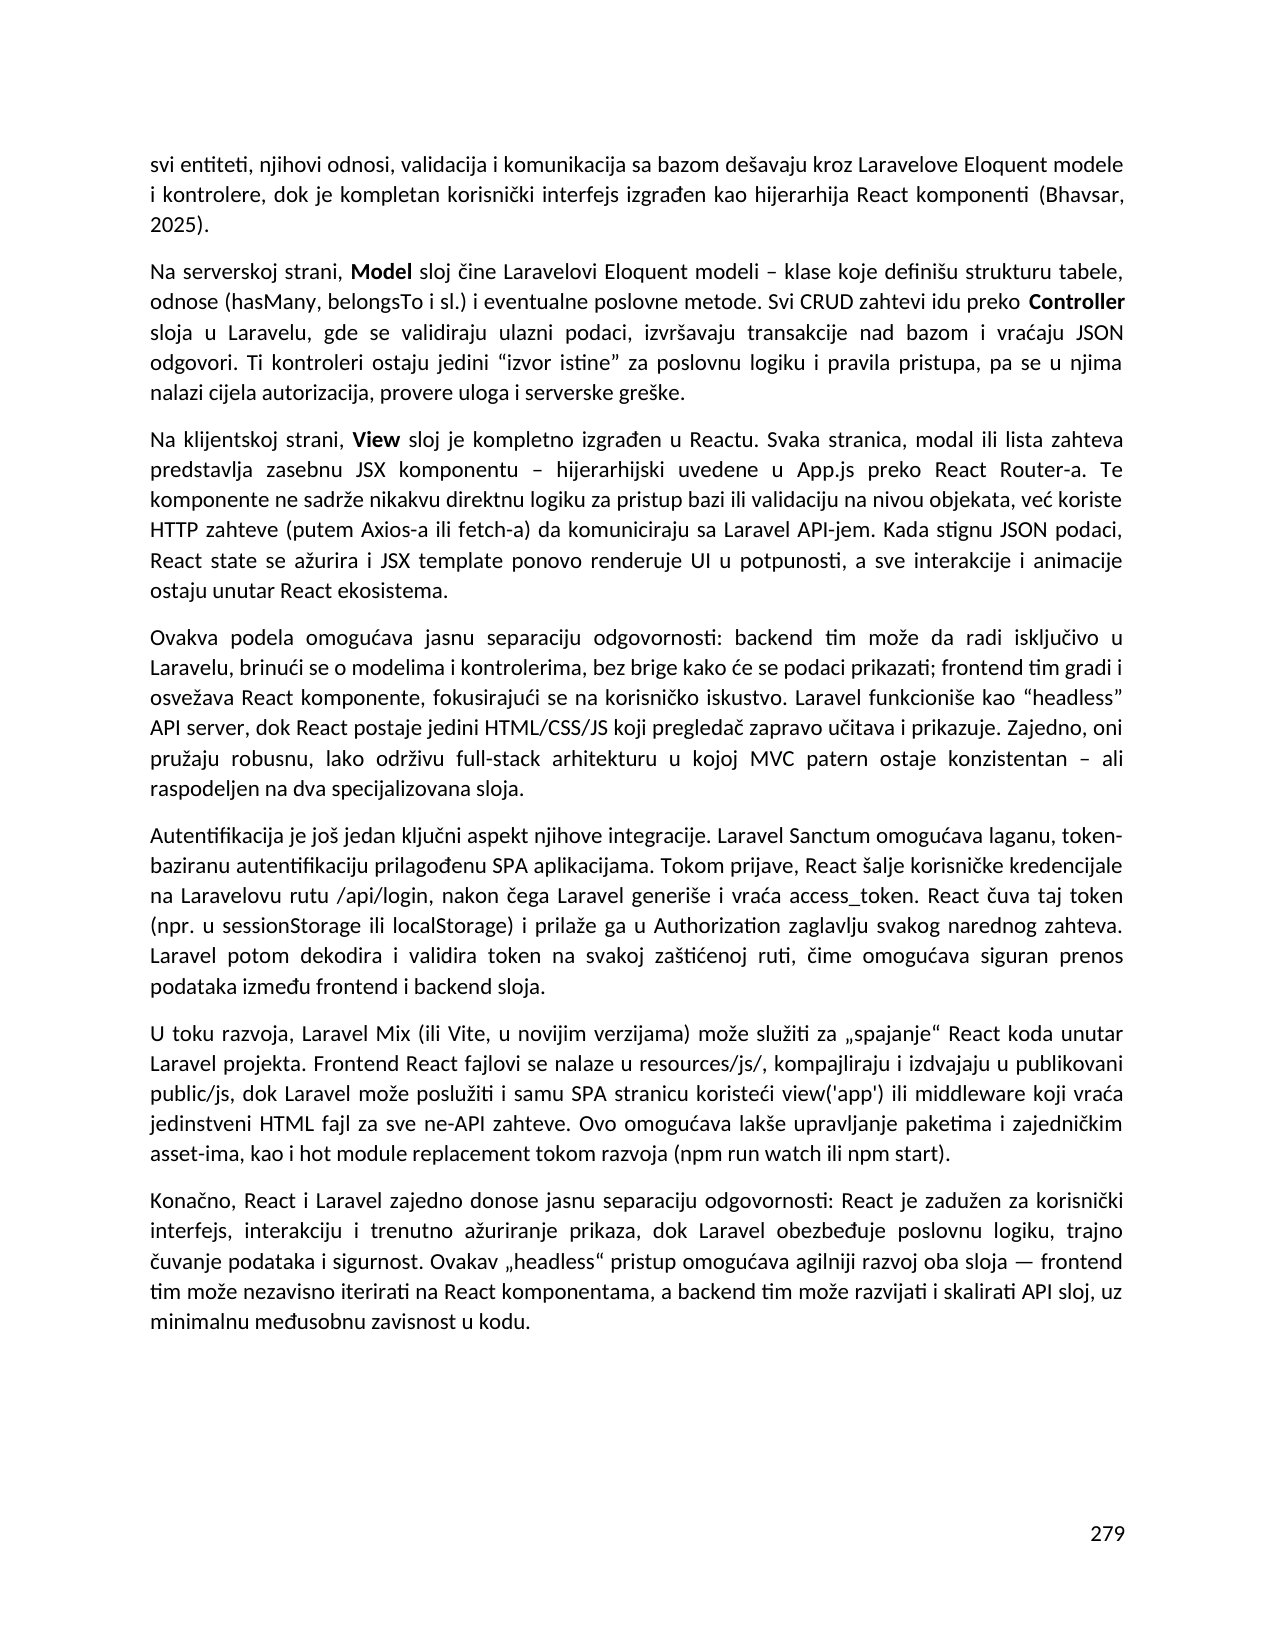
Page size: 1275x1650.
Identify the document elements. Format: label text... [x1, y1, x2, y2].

text Ovakva podela omogućava jasnu separaciju odgovornosti: backend tim može da radi isključivo u Laravelu, brinući se o modelima i kontrolerima, bez brige kako će se podaci prikazati; frontend tim gradi i osvežava React komponente, fokusirajući se na korisničko iskustvo. Laravel funkcioniše kao “headless” API server, dok React postaje jedini HTML/CSS/JS koji pregledač zapravo učitava i prikazuje. Zajedno, oni pružaju robusnu, lako održivu full-stack arhitekturu u kojoj MVC patern ostaje konzistentan – ali raspodeljen na dva specijalizovana sloja. [150, 623, 1125, 802]
text Na klijentskoj strani, View sloj je kompletno izgrađen u Reactu. Svaka stranica, modal ili lista zahteva predstavlja zasebnu JSX komponentu – hijerarhijski uvedene u App.js preko React Router-a. Te komponente ne sadrže nikakvu direktnu logiku za pristup bazi ili validaciju na nivou objekata, već koriste HTTP zahteve (putem Axios-a ili fetch-a) da komuniciraju sa Laravel API-jem. Kada stignu JSON podaci, React state se ažurira i JSX template ponovo renderuje UI u potpunosti, a sve interakcije i animacije ostaju unutar React ekosistema. [150, 425, 1125, 604]
text Na serverskoj strani, Model sloj čine Laravelovi Eloquent modeli – klase koje definišu strukturu tabele, odnose (hasMany, belongsTo i sl.) i eventualne poslovne metode. Svi CRUD zahtevi idu preko Controller sloja u Laravelu, gde se validiraju ulazni podaci, izvršavaju transakcije nad bazom i vraćaju JSON odgovori. Ti kontroleri ostaju jedini “izvor istine” za poslovnu logiku i pravila pristupa, pa se u njima nalazi cijela autorizacija, provere uloga i serverske greške. [150, 257, 1125, 406]
text Autentifikacija je još jedan ključni aspekt njihove integracije. Laravel Sanctum omogućava laganu, token-baziranu autentifikaciju prilagođenu SPA aplikacijama. Tokom prijave, React šalje korisničke kredencijale na Laravelovu rutu /api/login, nakon čega Laravel generiše i vraća access_token. React čuva taj token (npr. u sessionStorage ili localStorage) i prilaže ga u Authorization zaglavlju svakog narednog zahteva. Laravel potom dekodira i validira token na svakoj zaštićenoj ruti, čime omogućava siguran prenos podataka između frontend i backend sloja. [150, 821, 1125, 1000]
text Konačno, React i Laravel zajedno donose jasnu separaciju odgovornosti: React je zadužen za korisnički interfejs, interakciju i trenutno ažuriranje prikaza, dok Laravel obezbeđuje poslovnu logiku, trajno čuvanje podataka i sigurnost. Ovakav „headless“ pristup omogućava agilniji razvoj oba sloja — frontend tim može nezavisno iterirati na React komponentama, a backend tim može razvijati i skalirati API sloj, uz minimalnu međusobnu zavisnost u kodu. [150, 1186, 1125, 1335]
text U toku razvoja, Laravel Mix (ili Vite, u novijim verzijama) može služiti za „spajanje“ React koda unutar Laravel projekta. Frontend React fajlovi se nalaze u resources/js/, kompajliraju i izdvajaju u publikovani public/js, dok Laravel može poslužiti i samu SPA stranicu koristeći view('app') ili middleware koji vraća jedinstveni HTML fajl za sve ne-API zahteve. Ovo omogućava lakše upravljanje paketima i zajedničkim asset-ima, kao i hot module replacement tokom razvoja (npm run watch ili npm start). [150, 1019, 1125, 1168]
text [150, 150, 1125, 238]
